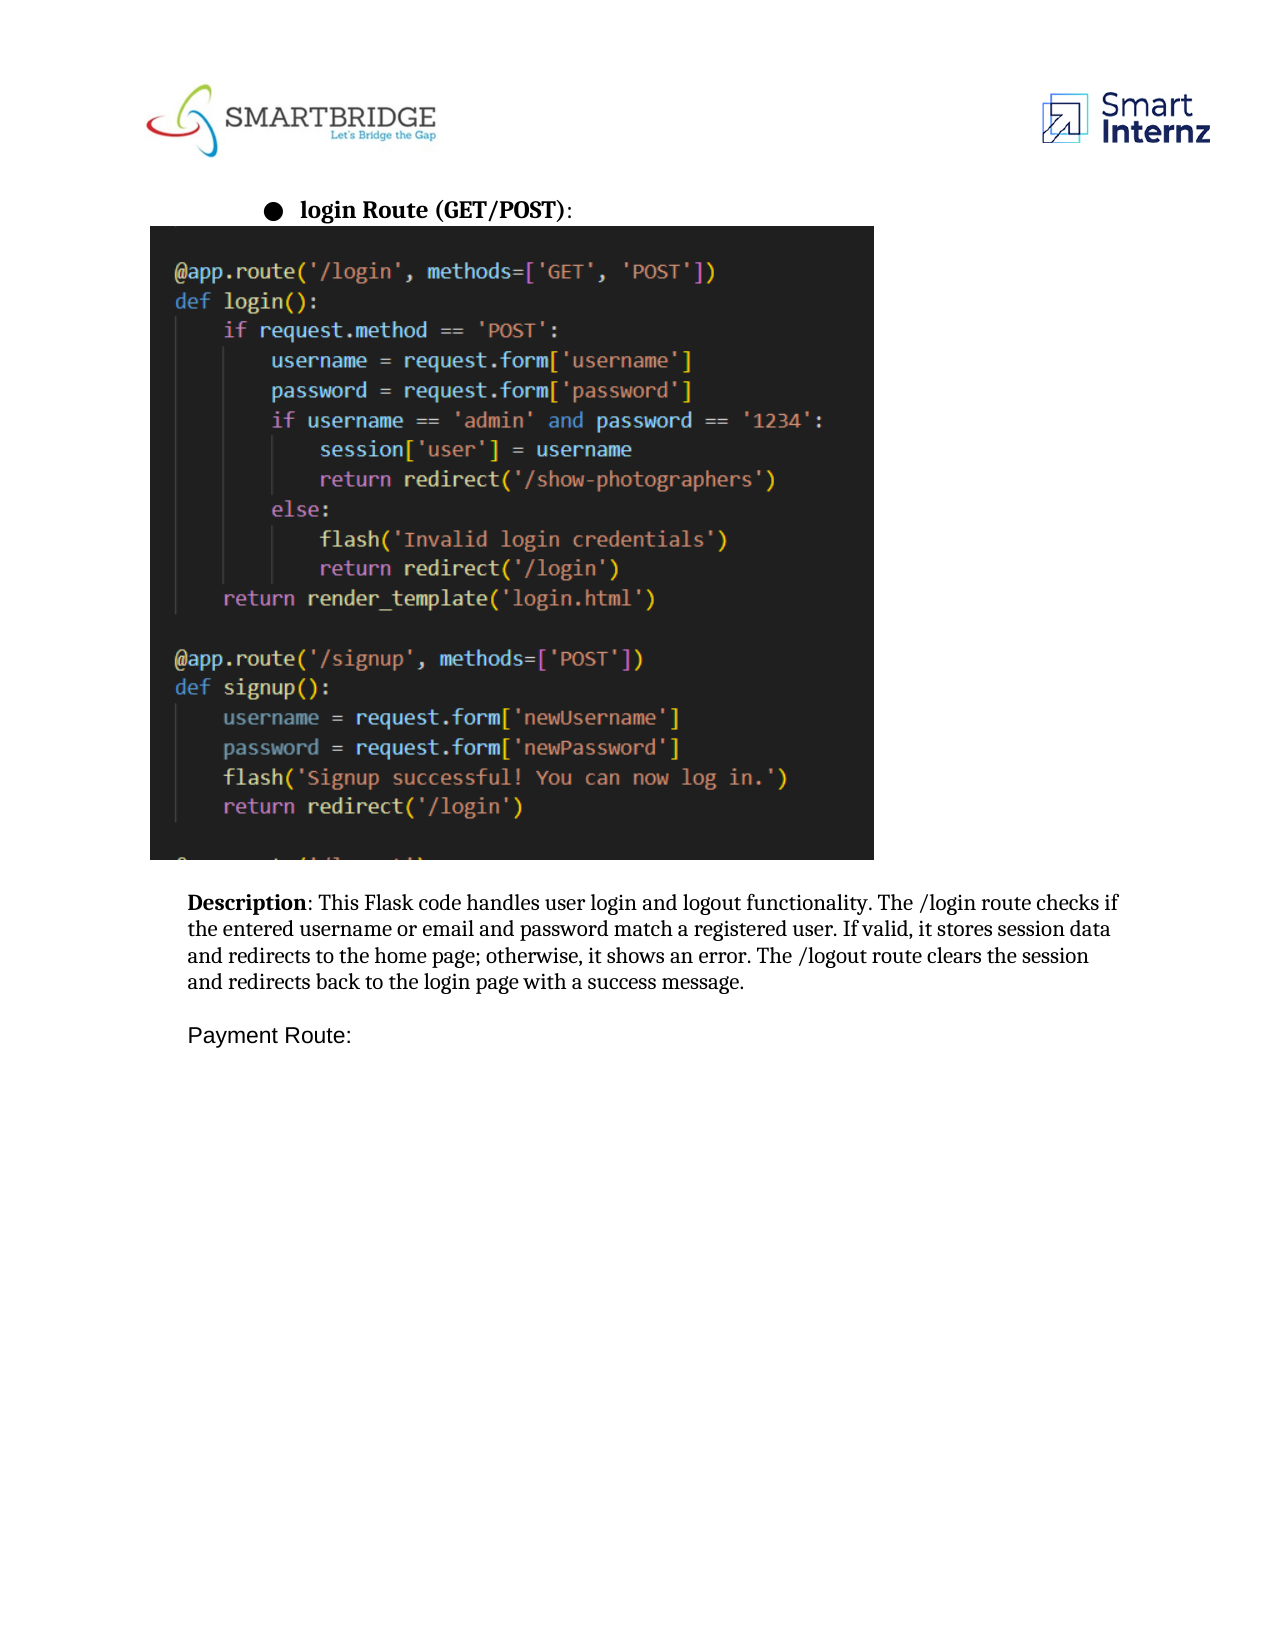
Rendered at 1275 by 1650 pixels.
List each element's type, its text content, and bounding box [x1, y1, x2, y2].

subtitle login Route (GET/POST): [262, 192, 1275, 226]
picture [150, 226, 874, 860]
picture [1037, 92, 1214, 143]
picture [143, 78, 439, 161]
text Description: This Flask code handles user login and logout functionality. The /login route checks if the entered username or email and password match a registered user. If valid, it stores session data and redirects to the home page; otherwise, it shows an error. The /logout route clears the session and redirects back to the login page with a success message. [187, 890, 1123, 995]
text Payment Route: [187, 1022, 1123, 1048]
